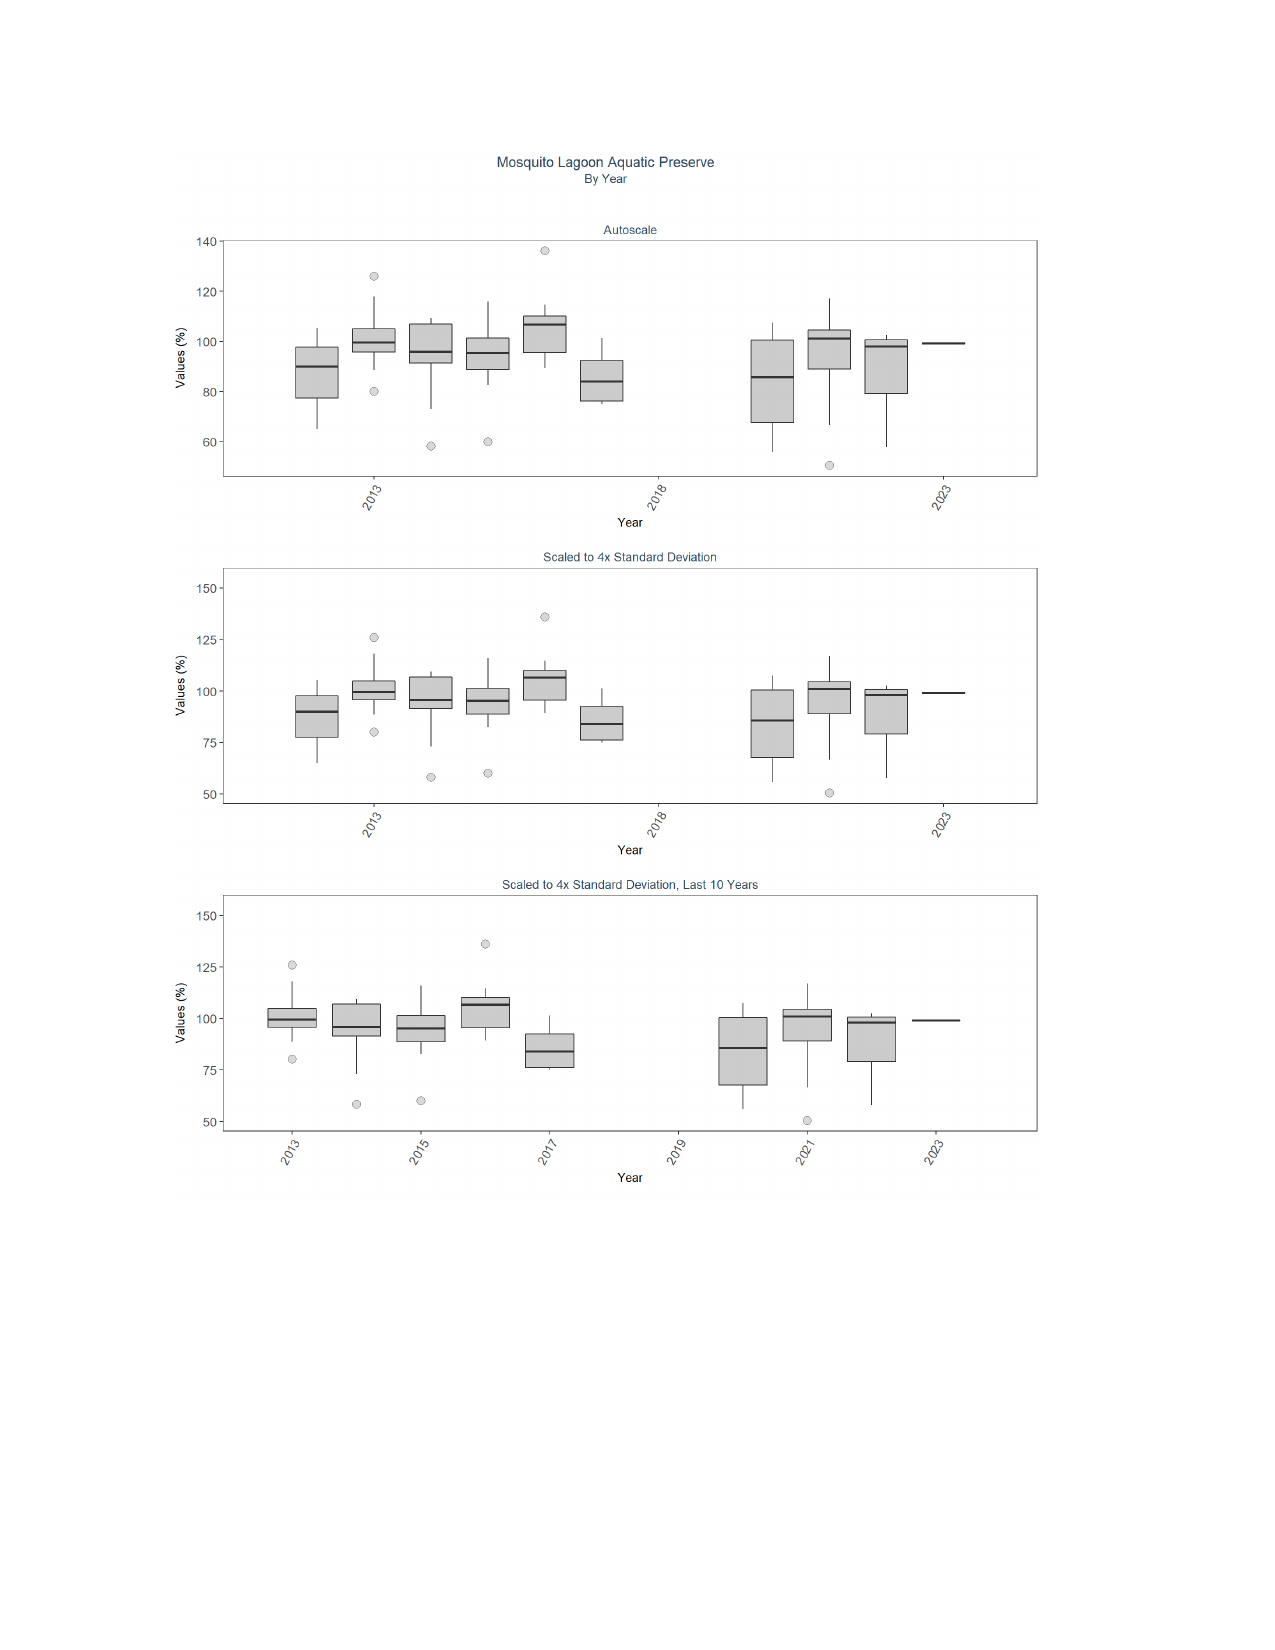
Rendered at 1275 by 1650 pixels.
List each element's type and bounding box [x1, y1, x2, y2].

picture [168, 150, 1044, 1200]
